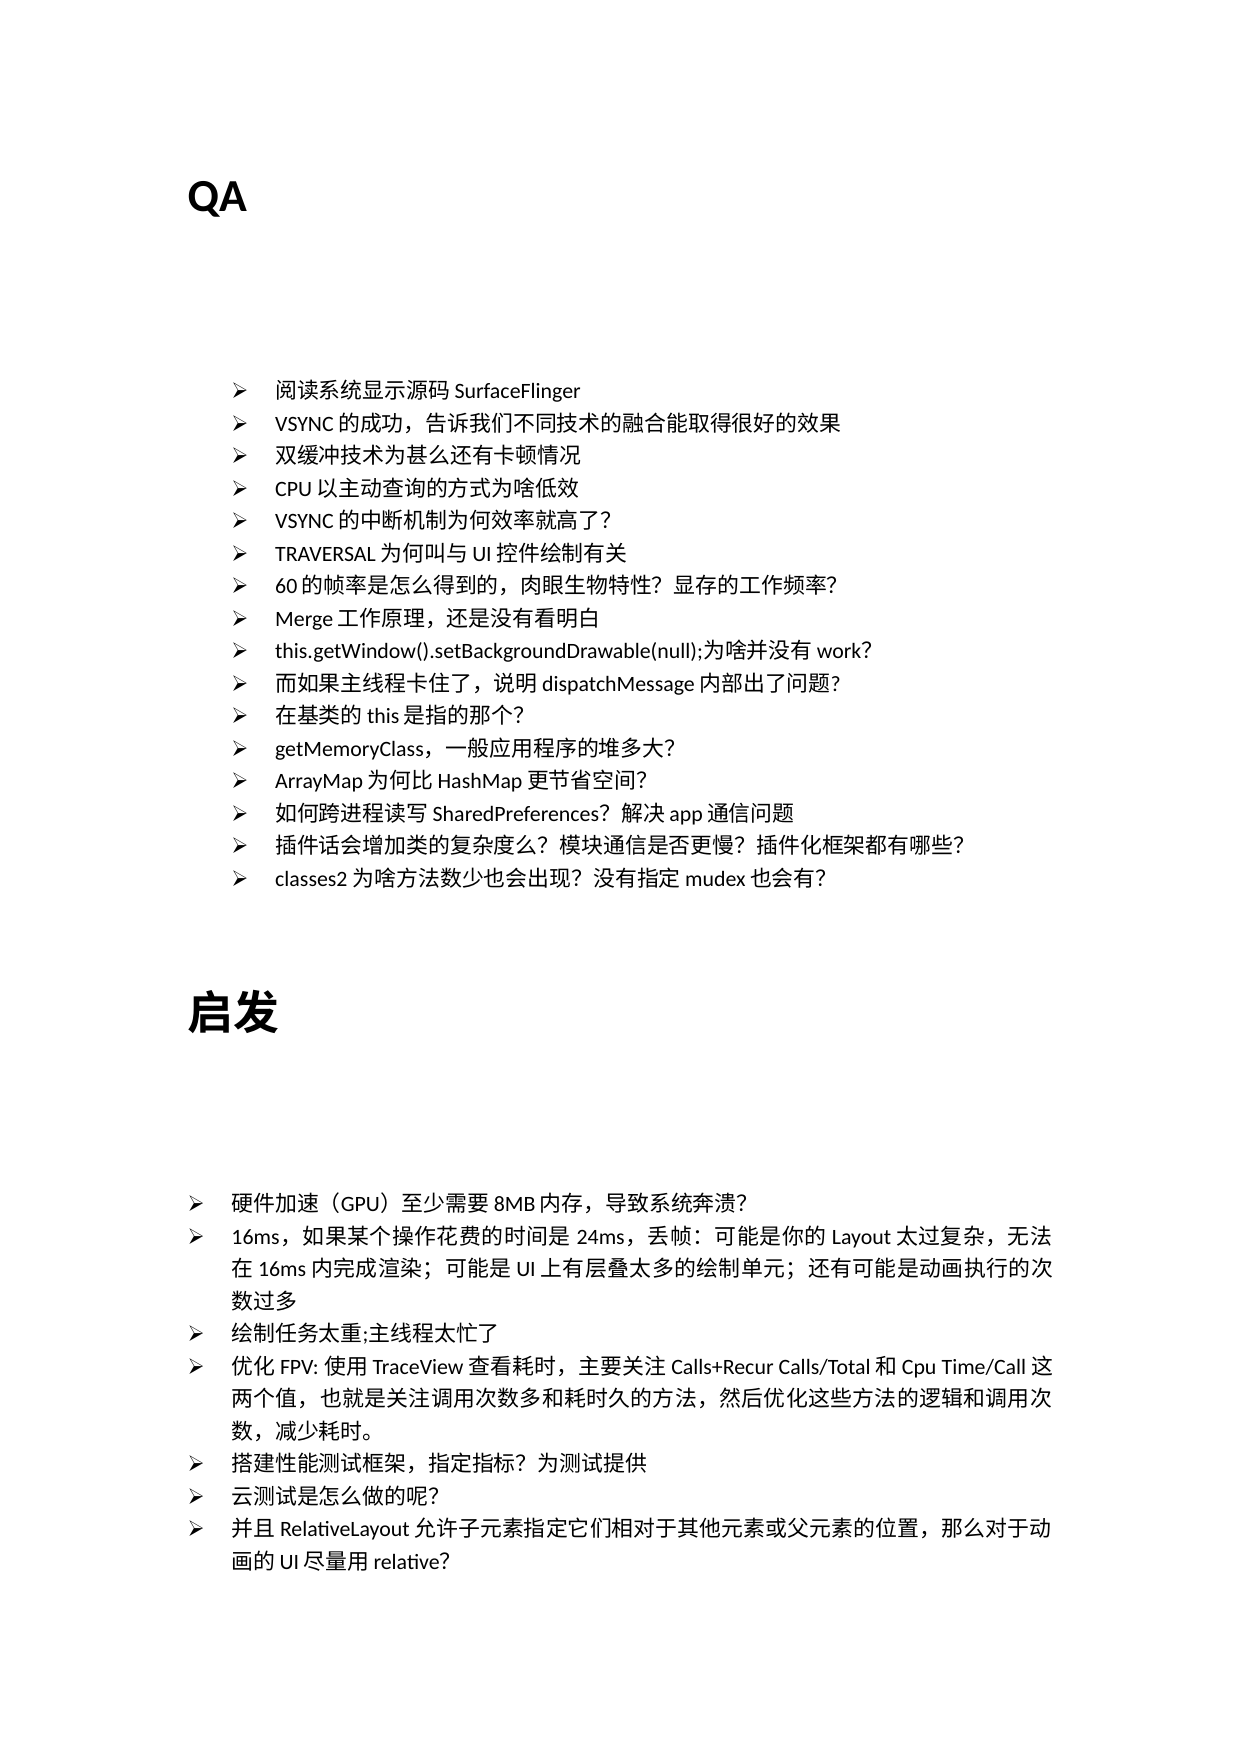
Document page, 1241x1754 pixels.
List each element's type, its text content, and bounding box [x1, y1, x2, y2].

list 双缓冲技术为甚么还有卡顿情况 [231, 438, 1053, 470]
list 云测试是怎么做的呢？ [187, 1478, 1053, 1511]
list CPU以主动查询的方式为啥低效 [231, 470, 1053, 503]
list this.getWindow().setBackgroundDrawable(null);为啥并没有work？ [231, 633, 1053, 665]
list 在基类的this是指的那个？ [231, 698, 1053, 730]
list 并且RelativeLayout允许子元素指定它们相对于其他元素或父元素的位置，那么对于动画的UI尽量用relative？ [187, 1511, 1053, 1576]
list TRAVERSAL为何叫与UI控件绘制有关 [231, 535, 1053, 568]
list 优化FPV: 使用TraceView查看耗时，主要关注Calls+Recur Calls/Total和Cpu Time/Call这两个值，也就是关注调用次数多和耗时久的方法，然后优化这些方法的逻辑和调用次数，减少耗时。 [187, 1348, 1053, 1446]
list 绘制任务太重;主线程太忙了 [187, 1316, 1053, 1348]
list 16ms，如果某个操作花费的时间是24ms，丢帧：可能是你的Layout太过复杂，无法在16ms内完成渲染；可能是UI上有层叠太多的绘制单元；还有可能是动画执行的次数过多 [187, 1218, 1053, 1316]
list 搭建性能测试框架，指定指标？为测试提供 [187, 1446, 1053, 1478]
list getMemoryClass，一般应用程序的堆多大？ [231, 730, 1053, 763]
list classes2 为啥方法数少也会出现？没有指定mudex也会有？ [231, 860, 1053, 893]
list VSYNC的中断机制为何效率就高了？ [231, 503, 1053, 535]
list Merge工作原理，还是没有看明白 [231, 600, 1053, 633]
list 60的帧率是怎么得到的，肉眼生物特性？显存的工作频率？ [231, 568, 1053, 600]
list ArrayMap为何比HashMap更节省空间？ [231, 763, 1053, 795]
list VSYNC的成功，告诉我们不同技术的融合能取得很好的效果 [231, 405, 1053, 438]
list 硬件加速（GPU）至少需要8MB内存，导致系统奔溃？ [187, 1186, 1053, 1218]
list 阅读系统显示源码SurfaceFlinger [231, 373, 1053, 405]
subtitle QA [187, 162, 1053, 227]
list 如何跨进程读写SharedPreferences？解决app通信问题 [231, 795, 1053, 828]
list 而如果主线程卡住了，说明dispatchMessage内部出了问题? [231, 665, 1053, 698]
subtitle 启发 [187, 961, 1053, 1058]
list 插件话会增加类的复杂度么？模块通信是否更慢？插件化框架都有哪些？ [231, 828, 1053, 860]
